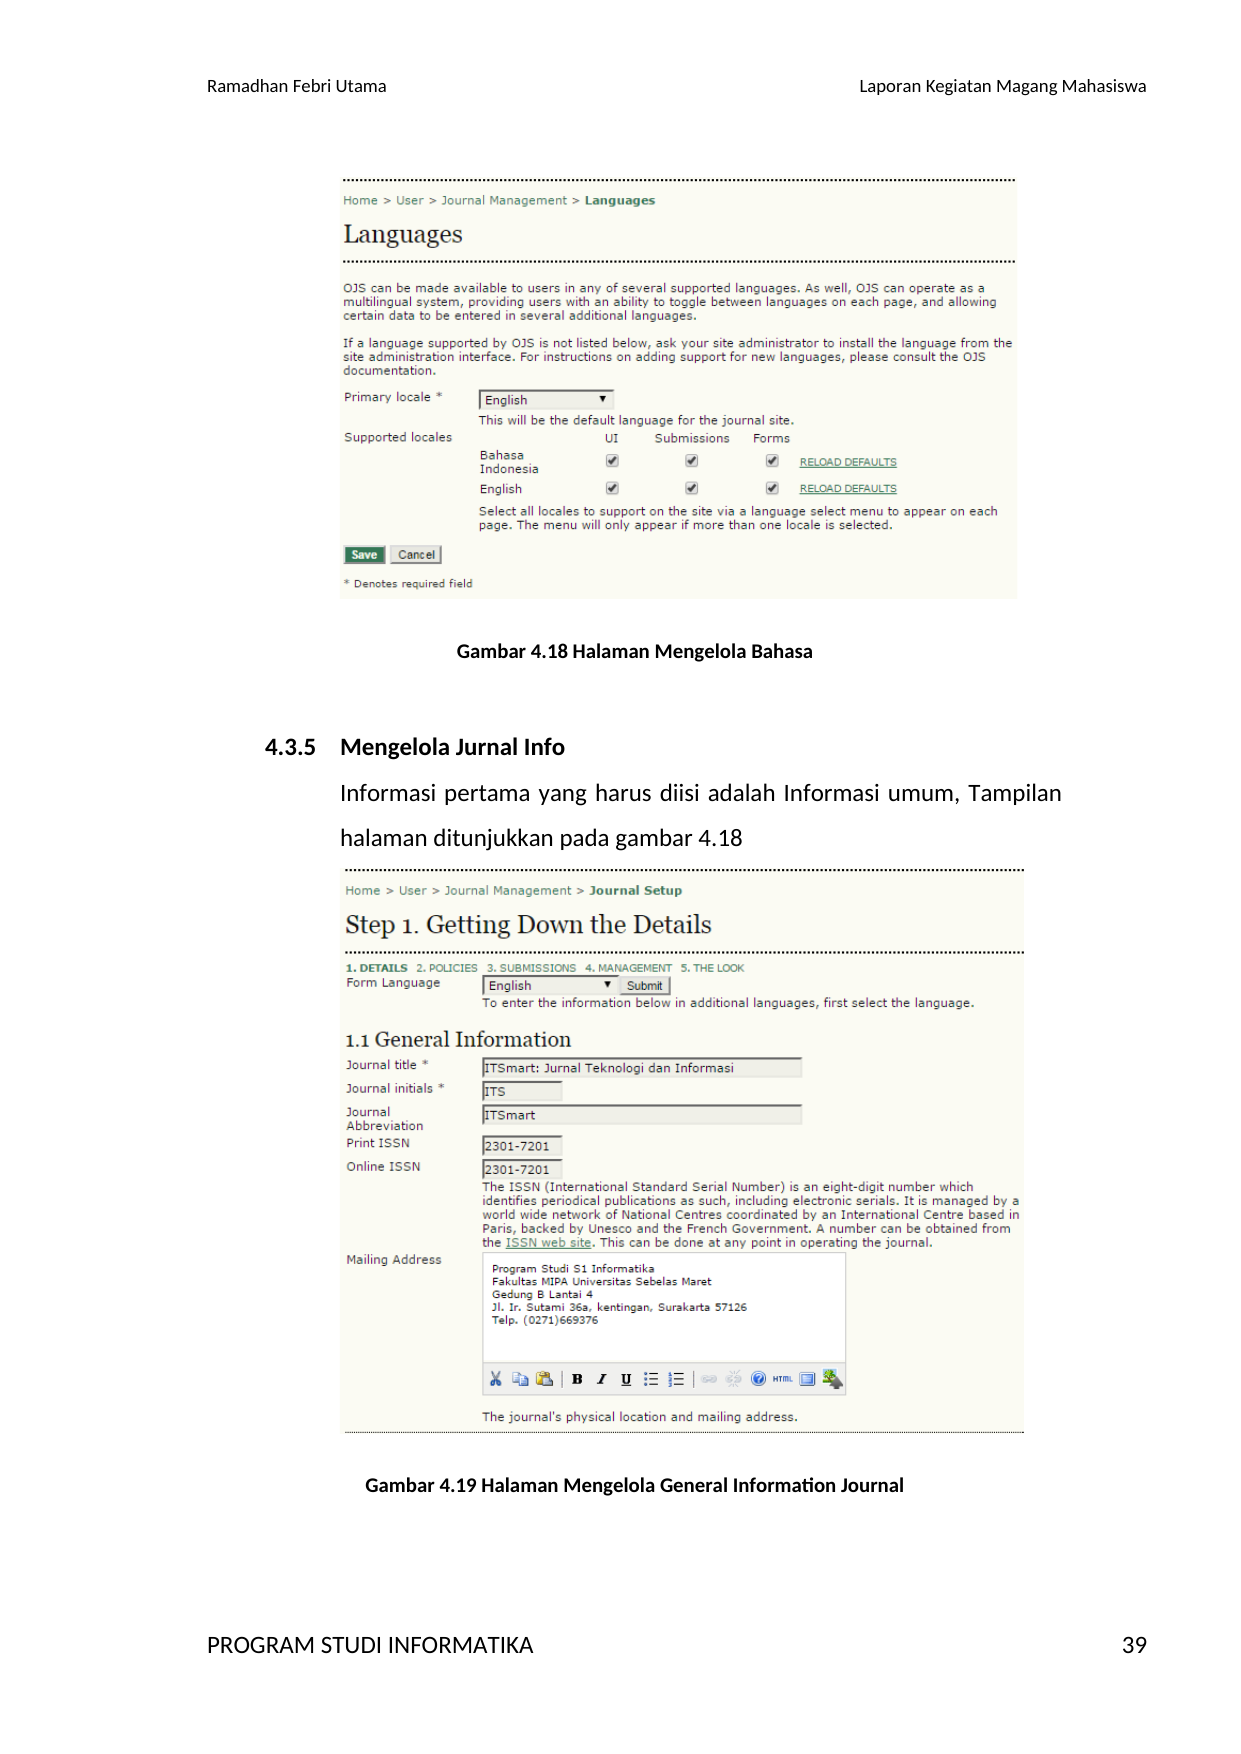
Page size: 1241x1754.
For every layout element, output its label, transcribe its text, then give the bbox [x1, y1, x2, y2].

list Informasi pertama yang harus diisi adalah Informasi umum, Tampilan halaman ditunjukkan pada gambar 4.18 [340, 777, 1063, 853]
picture [339, 868, 1024, 1434]
picture [339, 177, 1018, 599]
subtitle Mengelola Jurnal Info [265, 731, 1063, 762]
